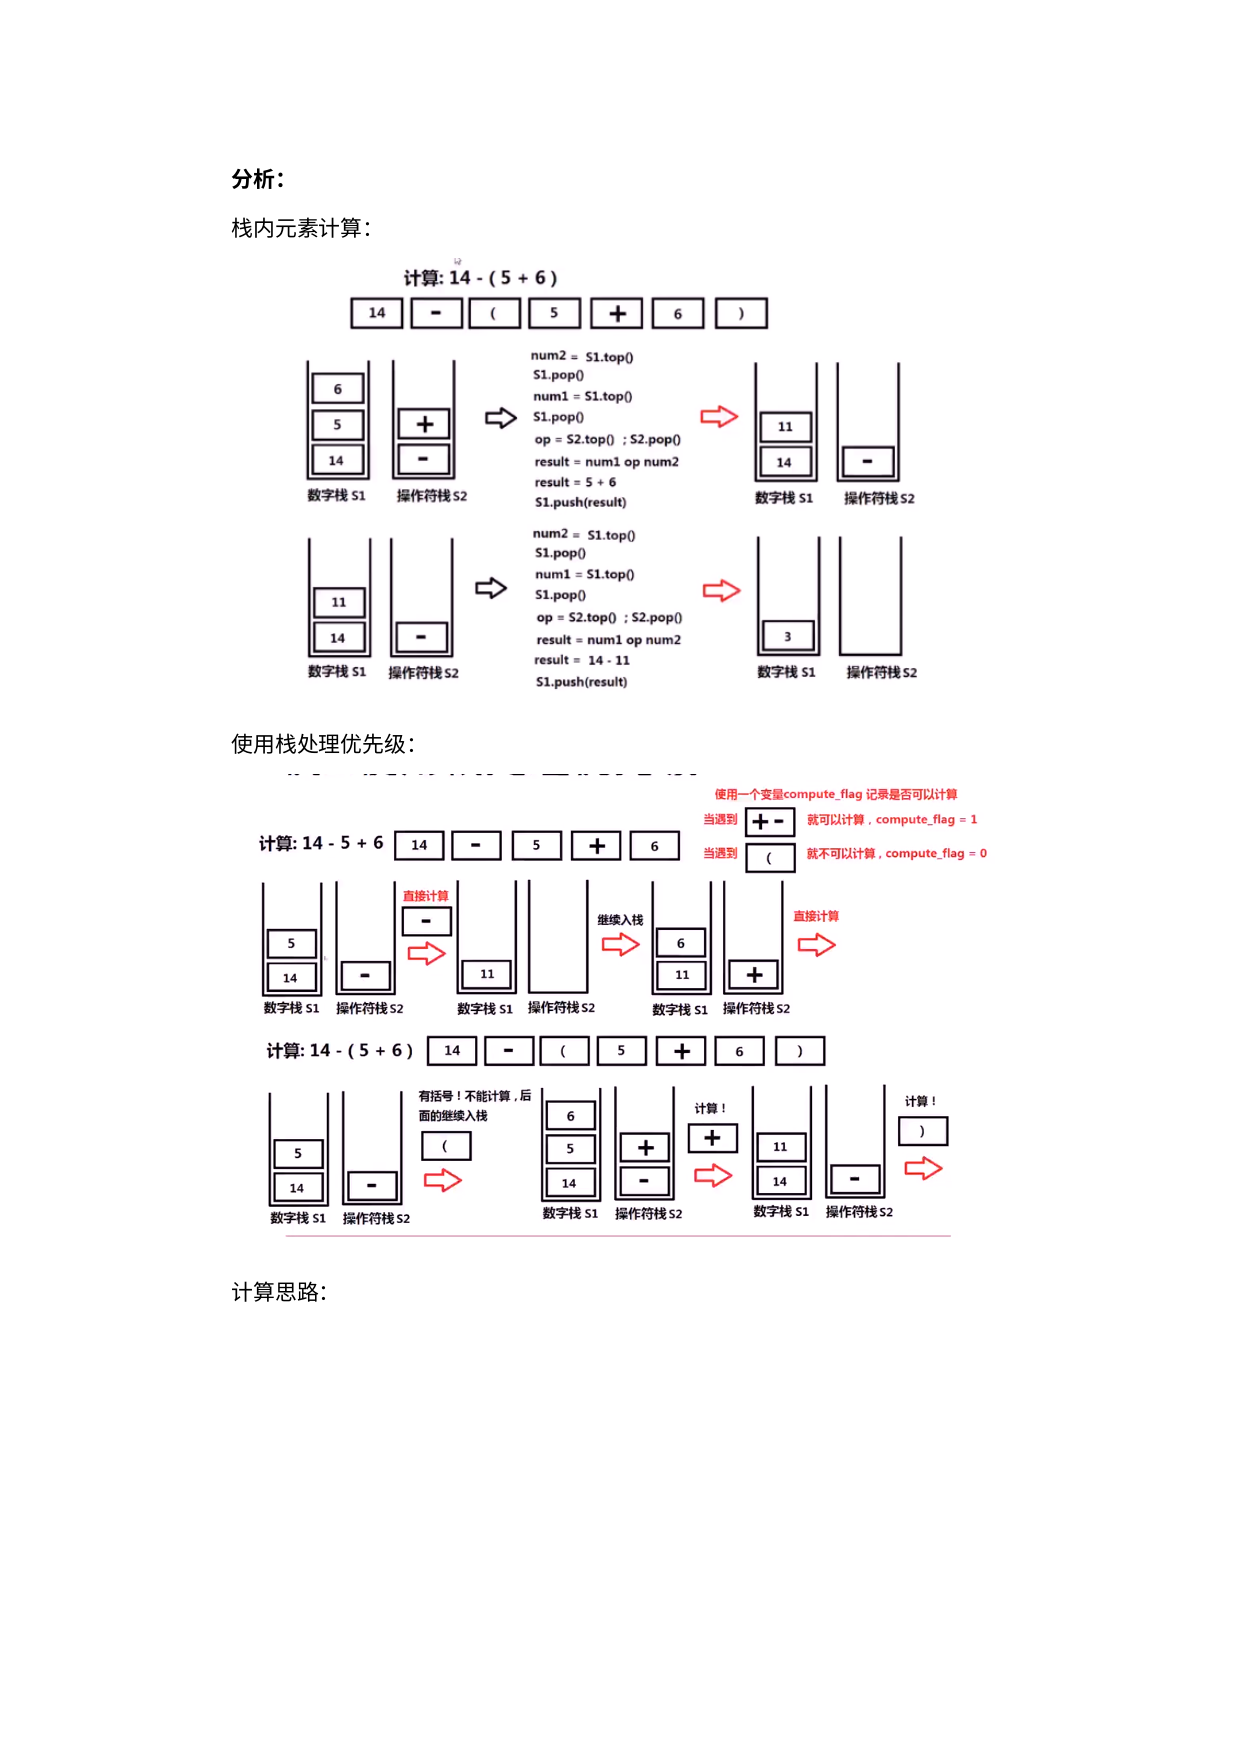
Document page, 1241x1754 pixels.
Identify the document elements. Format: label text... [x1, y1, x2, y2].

text 计算思路： [187, 1275, 1053, 1307]
picture [244, 774, 996, 1238]
text 使用栈处理优先级： [187, 726, 1053, 759]
picture [275, 258, 965, 711]
text 栈内元素计算： [187, 210, 1053, 243]
text 分析： [187, 162, 1053, 194]
